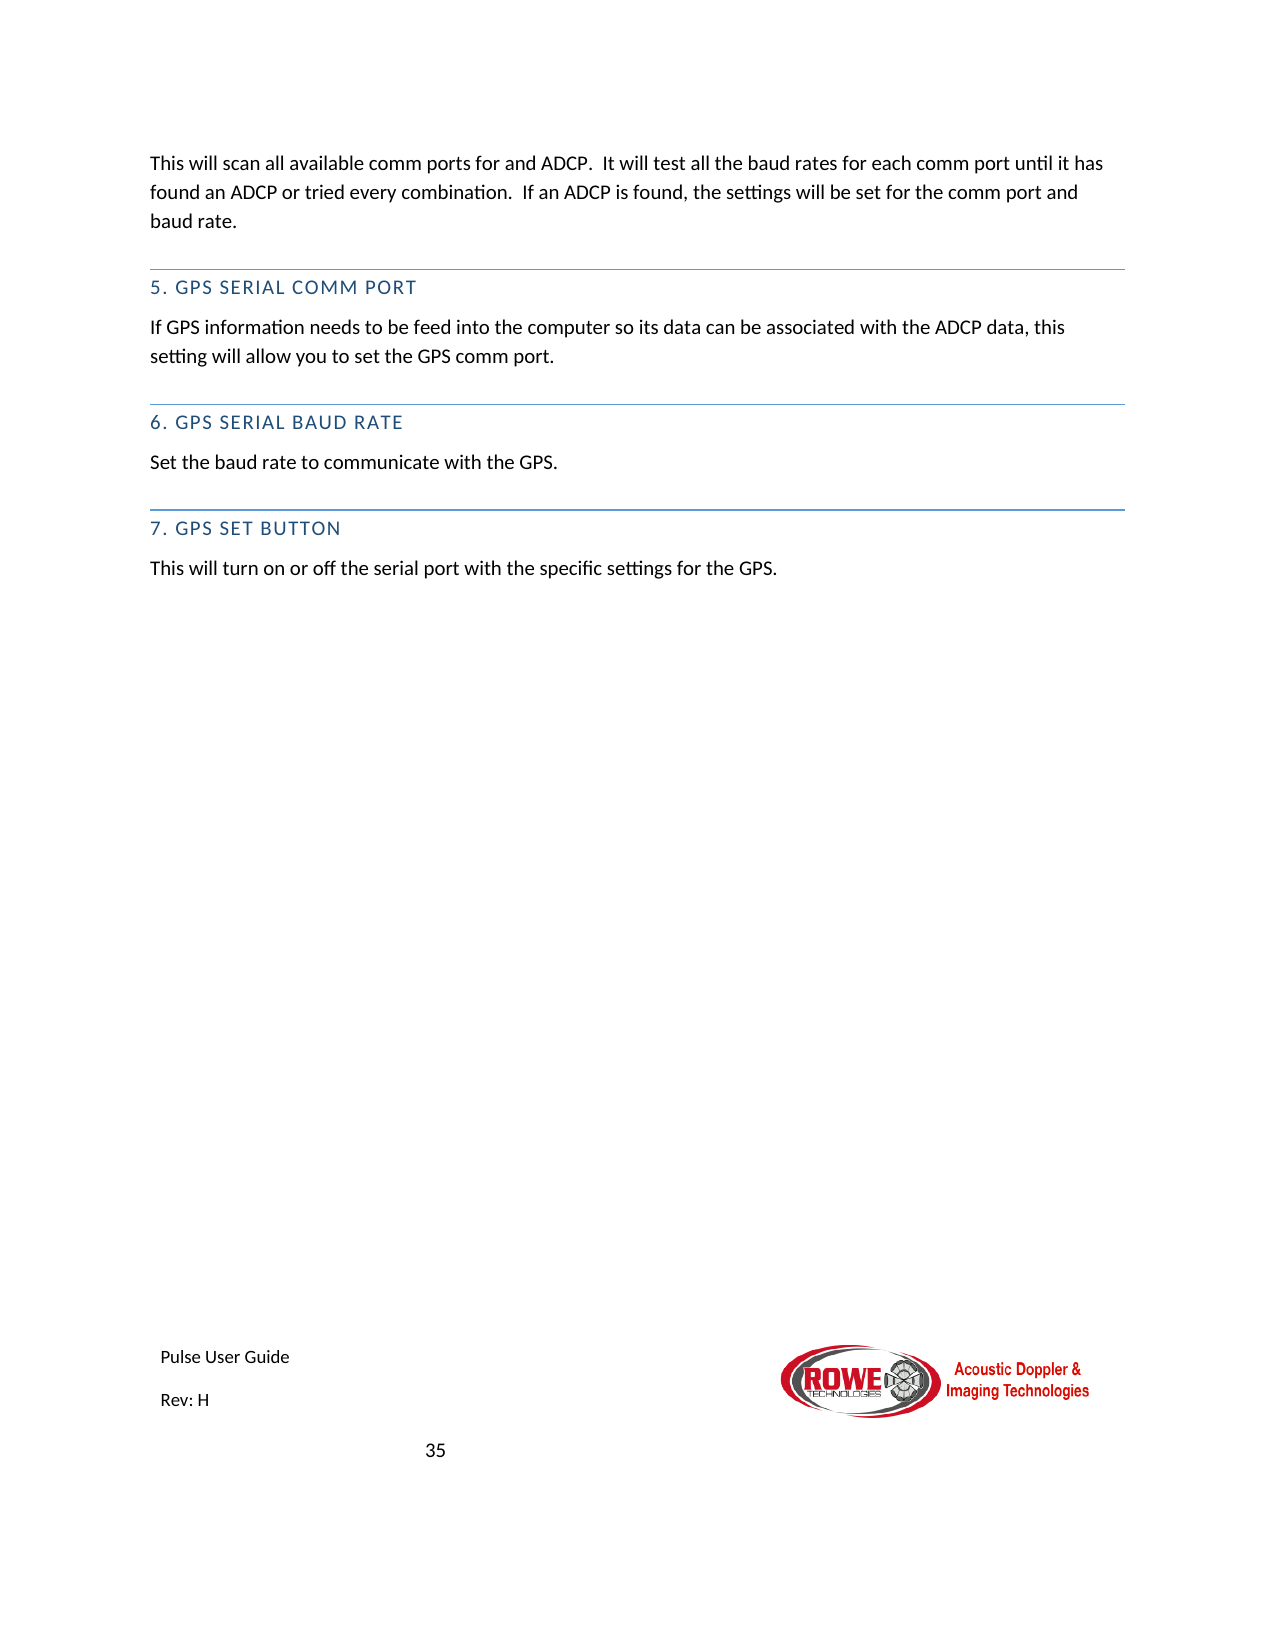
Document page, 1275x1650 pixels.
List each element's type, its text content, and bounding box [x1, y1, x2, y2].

text This will scan all available comm ports for and ADCP. It will test all the baud rates for each comm port until it has found an ADCP or tried every combination. If an ADCP is found, the settings will be set for the comm port and baud rate. [150, 150, 1125, 234]
subtitle 7. GPS Set Button [150, 511, 1125, 541]
subtitle 6. GPS Serial Baud Rate [150, 405, 1125, 435]
text If GPS information needs to be feed into the computer so its data can be associated with the ADCP data, this setting will allow you to set the GPS comm port. [150, 314, 1125, 369]
picture [780, 1344, 1125, 1425]
subtitle 5. GPS Serial Comm Port [150, 270, 1125, 300]
text Set the baud rate to communicate with the GPS. [150, 449, 1125, 474]
text This will turn on or off the serial port with the specific settings for the GPS. [150, 555, 1125, 580]
